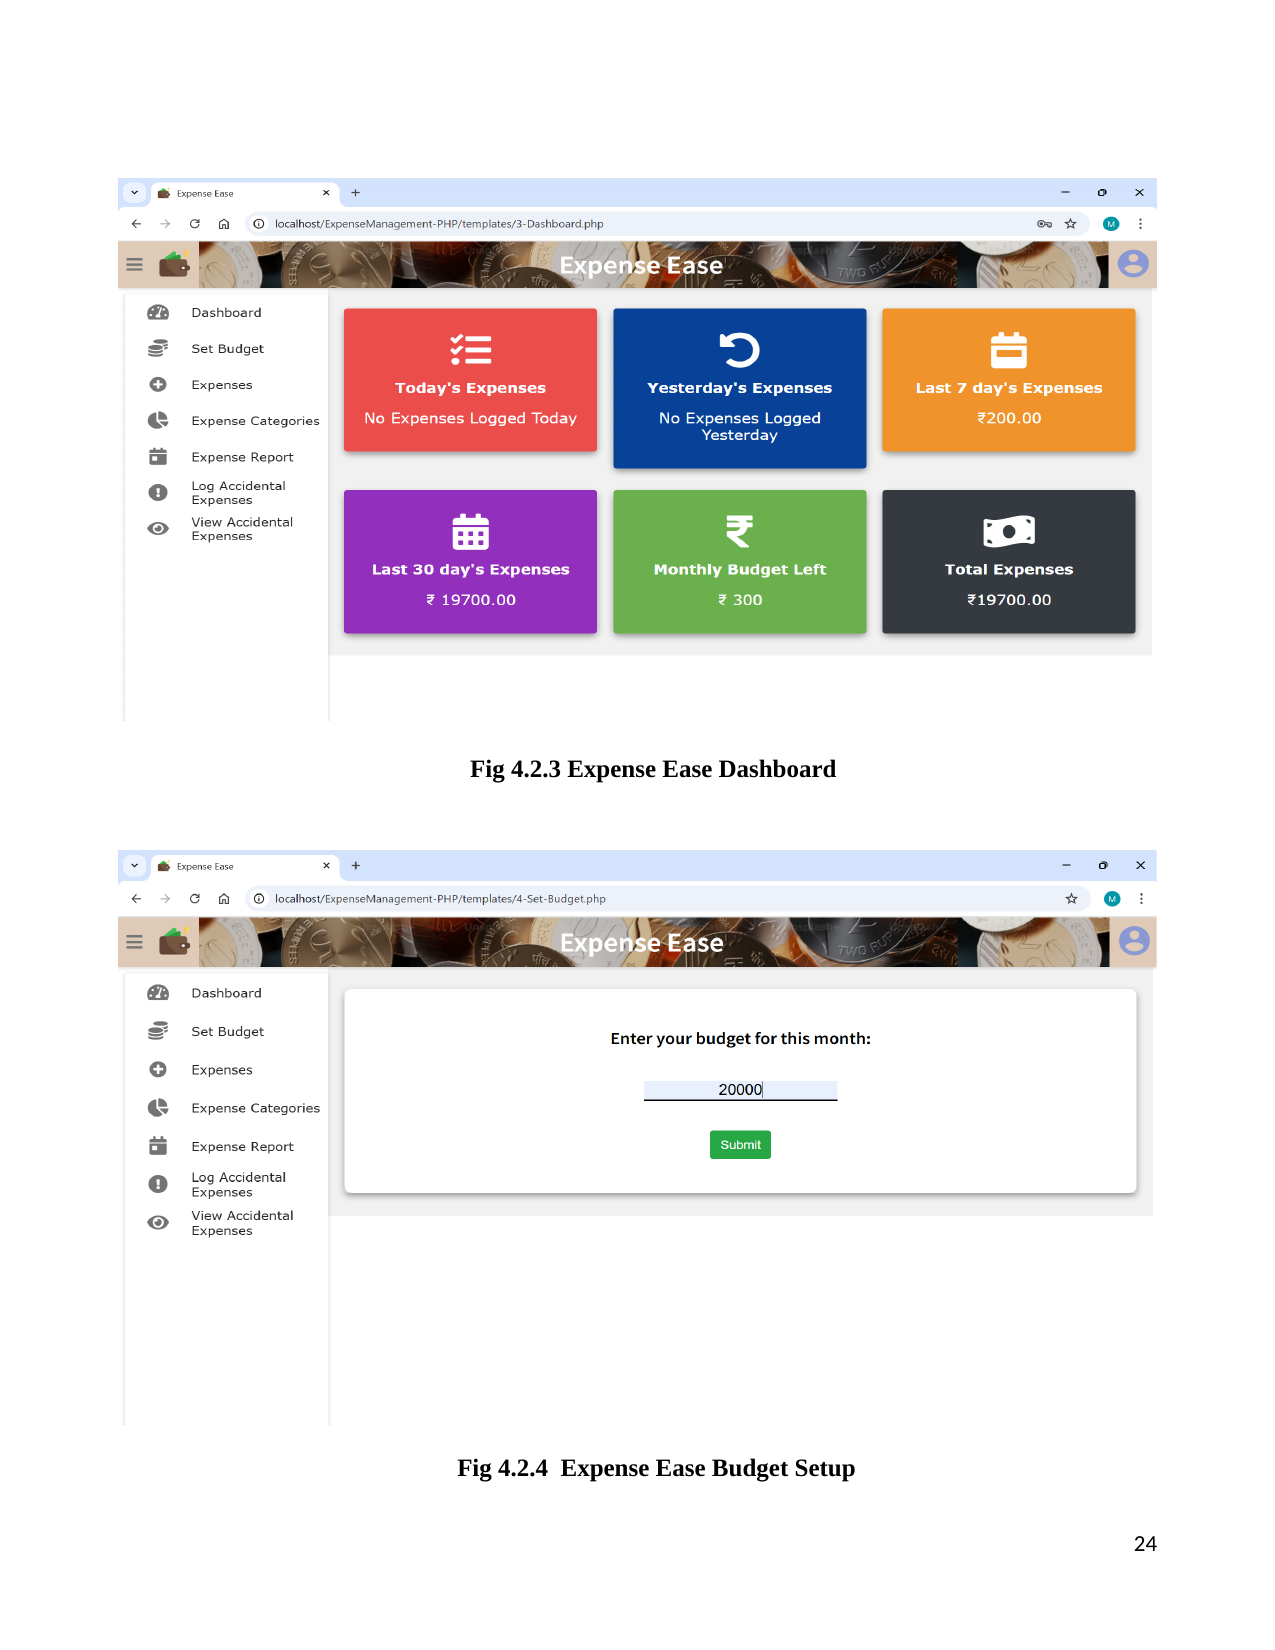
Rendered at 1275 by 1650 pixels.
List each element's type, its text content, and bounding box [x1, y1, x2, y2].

text Fig 4.2.4 Expense Ease Budget Setup [118, 1453, 1069, 1482]
text Fig 4.2.3 Expense Ease Dashboard [118, 754, 1069, 783]
picture [118, 850, 1157, 1425]
picture [118, 178, 1157, 721]
